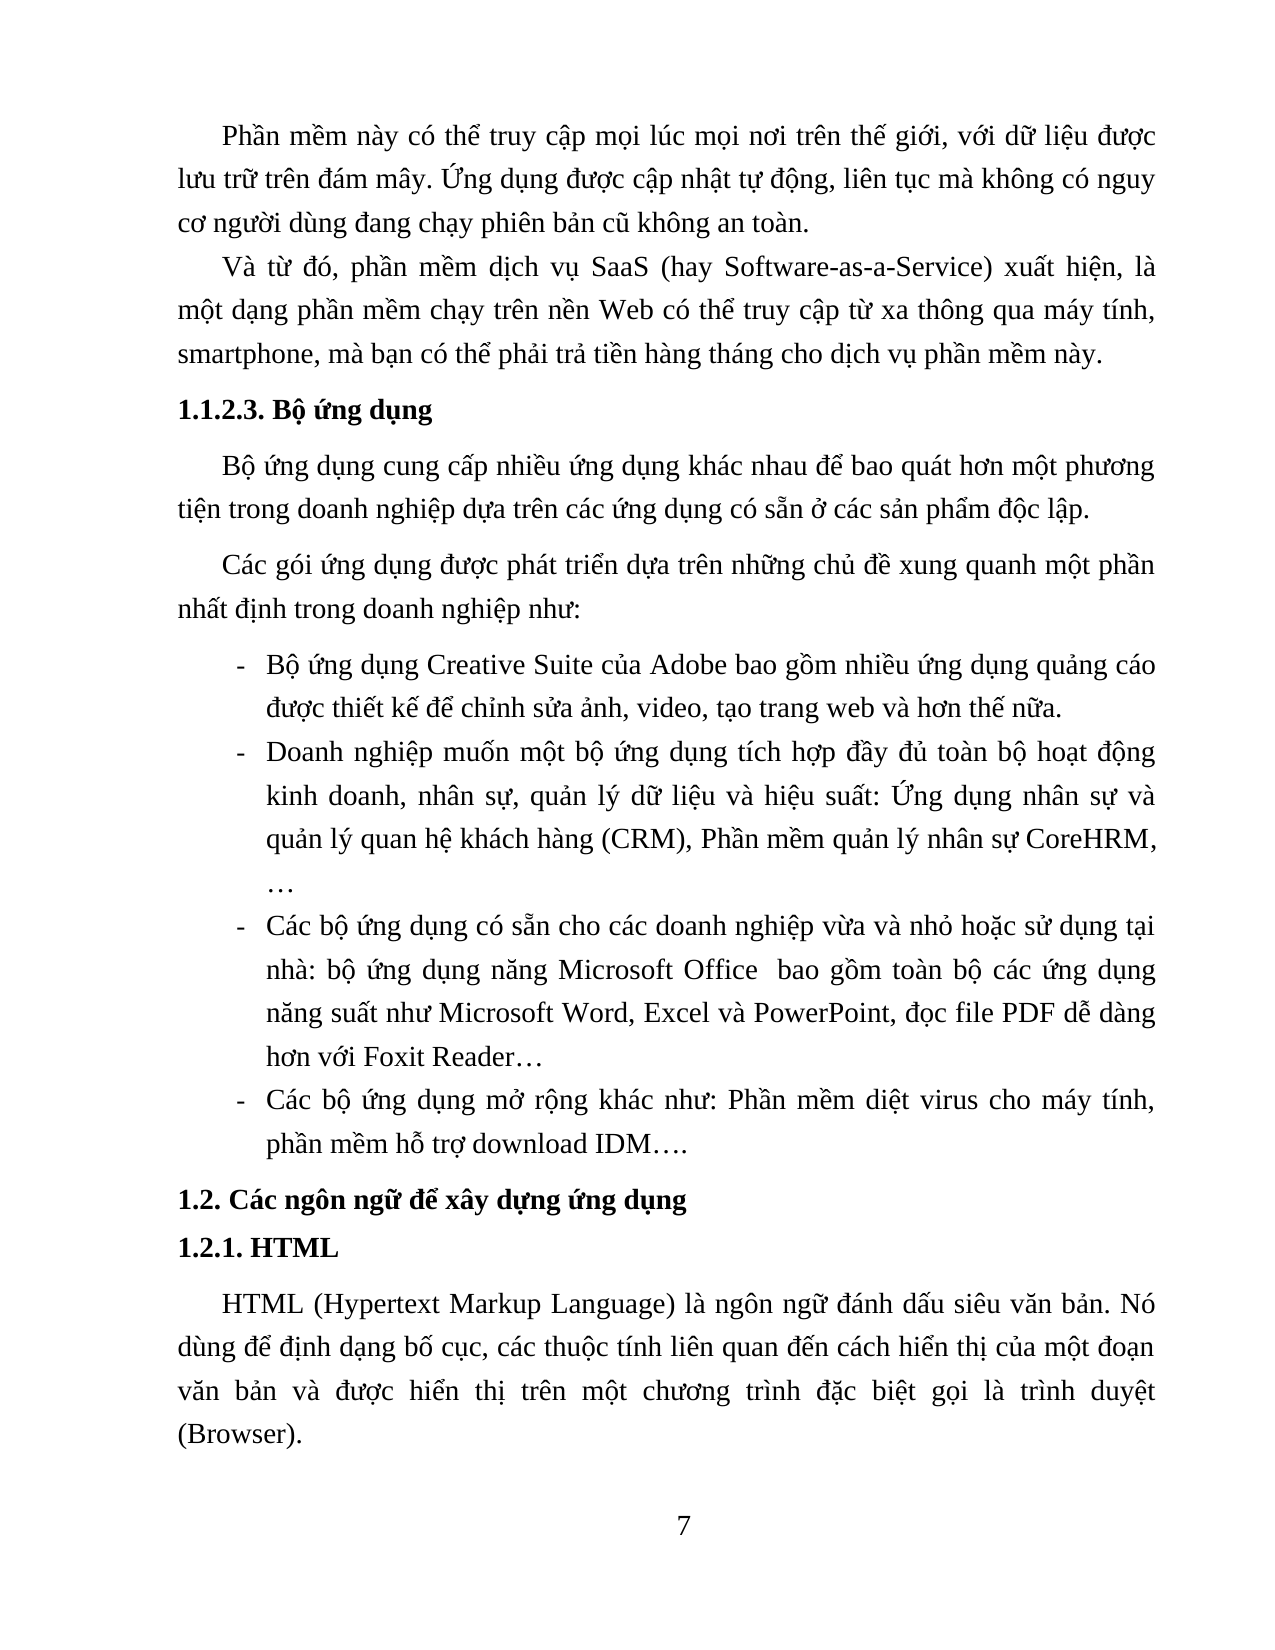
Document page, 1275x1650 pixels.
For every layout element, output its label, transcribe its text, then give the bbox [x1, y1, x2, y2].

text Các gói ứng dụng được phát triển dựa trên những chủ đề xung quanh một phần nhất định trong doanh nghiệp như: [177, 547, 1157, 624]
list Các bộ ứng dụng mở rộng khác như: Phần mềm diệt virus cho máy tính, phần mềm hỗ trợ download IDM…. [236, 1082, 1157, 1159]
list Các bộ ứng dụng có sẵn cho các doanh nghiệp vừa và nhỏ hoặc sử dụng tại nhà: bộ ứng dụng năng Microsoft Office bao gồm toàn bộ các ứng dụng năng suất như Microsoft Word, Excel và PowerPoint, đọc file PDF dễ dàng hơn với Foxit Reader… [236, 908, 1157, 1072]
list Doanh nghiệp muốn một bộ ứng dụng tích hợp đầy đủ toàn bộ hoạt động kinh doanh, nhân sự, quản lý dữ liệu và hiệu suất: Ứng dụng nhân sự và quản lý quan hệ khách hàng (CRM), Phần mềm quản lý nhân sự CoreHRM,… [236, 734, 1157, 898]
text Bộ ứng dụng cung cấp nhiều ứng dụng khác nhau để bao quát hơn một phương tiện trong doanh nghiệp dựa trên các ứng dụng có sẵn ở các sản phẩm độc lập. [177, 448, 1157, 525]
subtitle 1.2.1. HTML [177, 1230, 1157, 1263]
subtitle 1.1.2.3. Bộ ứng dụng [177, 392, 1157, 425]
subtitle 1.2. Các ngôn ngữ để xây dựng ứng dụng [177, 1182, 1157, 1216]
text HTML (Hypertext Markup Language) là ngôn ngữ đánh dấu siêu văn bản. Nó dùng để định dạng bố cục, các thuộc tính liên quan đến cách hiển thị của một đoạn văn bản và được hiển thị trên một chương trình đặc biệt gọi là trình duyệt (Browser). [177, 1286, 1157, 1450]
list Phần mềm này có thể truy cập mọi lúc mọi nơi trên thế giới, với dữ liệu được lưu trữ trên đám mây. Ứng dụng được cập nhật tự động, liên tục mà không có nguy cơ người dùng đang chạy phiên bản cũ không an toàn. [177, 118, 1157, 239]
list Bộ ứng dụng Creative Suite của Adobe bao gồm nhiều ứng dụng quảng cáo được thiết kế để chỉnh sửa ảnh, video, tạo trang web và hơn thế nữa. [236, 647, 1157, 724]
list Và từ đó, phần mềm dịch vụ SaaS (hay Software-as-a-Service) xuất hiện, là một dạng phần mềm chạy trên nền Web có thể truy cập từ xa thông qua máy tính, smartphone, mà bạn có thể phải trả tiền hàng tháng cho dịch vụ phần mềm này. [177, 249, 1157, 369]
